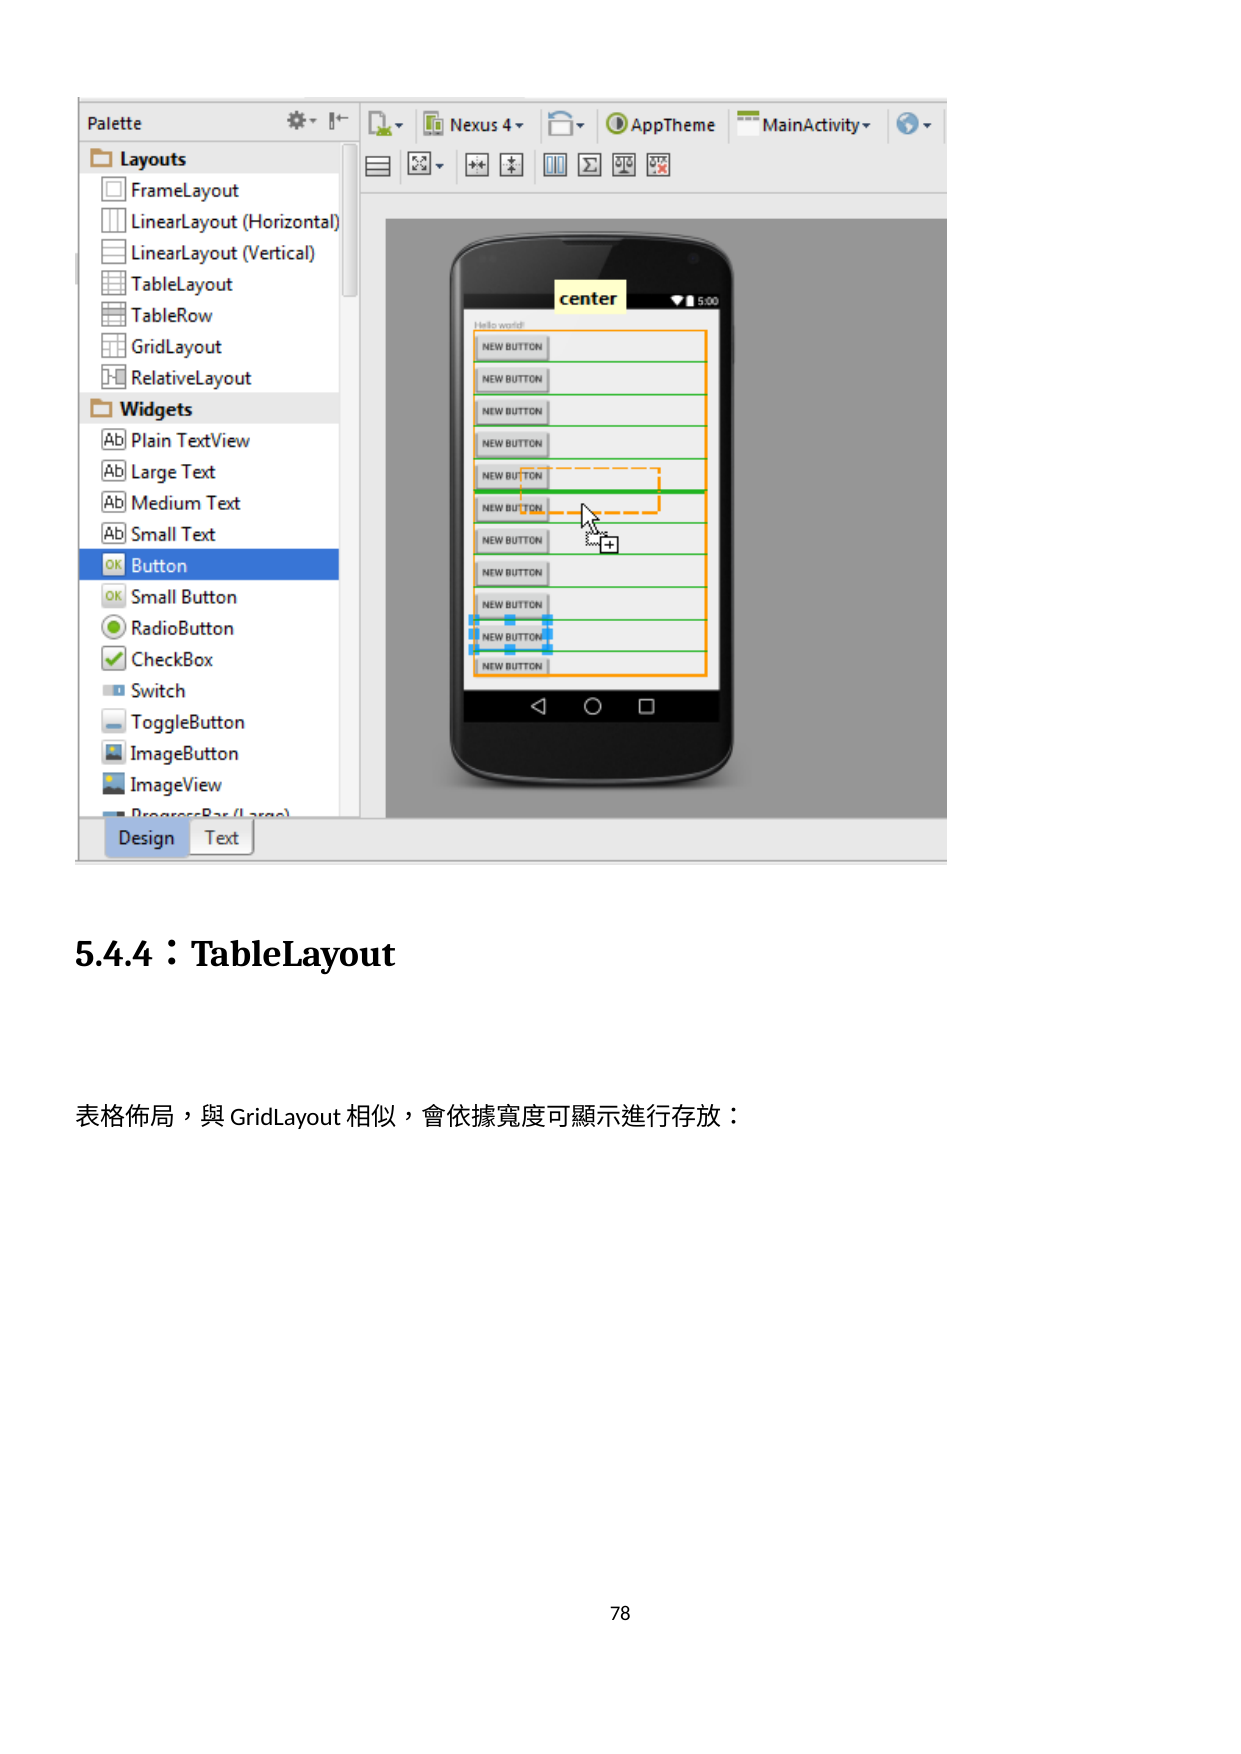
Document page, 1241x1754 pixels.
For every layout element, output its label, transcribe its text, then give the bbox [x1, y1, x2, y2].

subtitle 5.4.4：TableLayout [75, 912, 1165, 987]
text 表格佈局，與GridLayout相似，會依據寬度可顯示進行存放： [75, 1096, 1165, 1133]
picture [75, 97, 947, 865]
